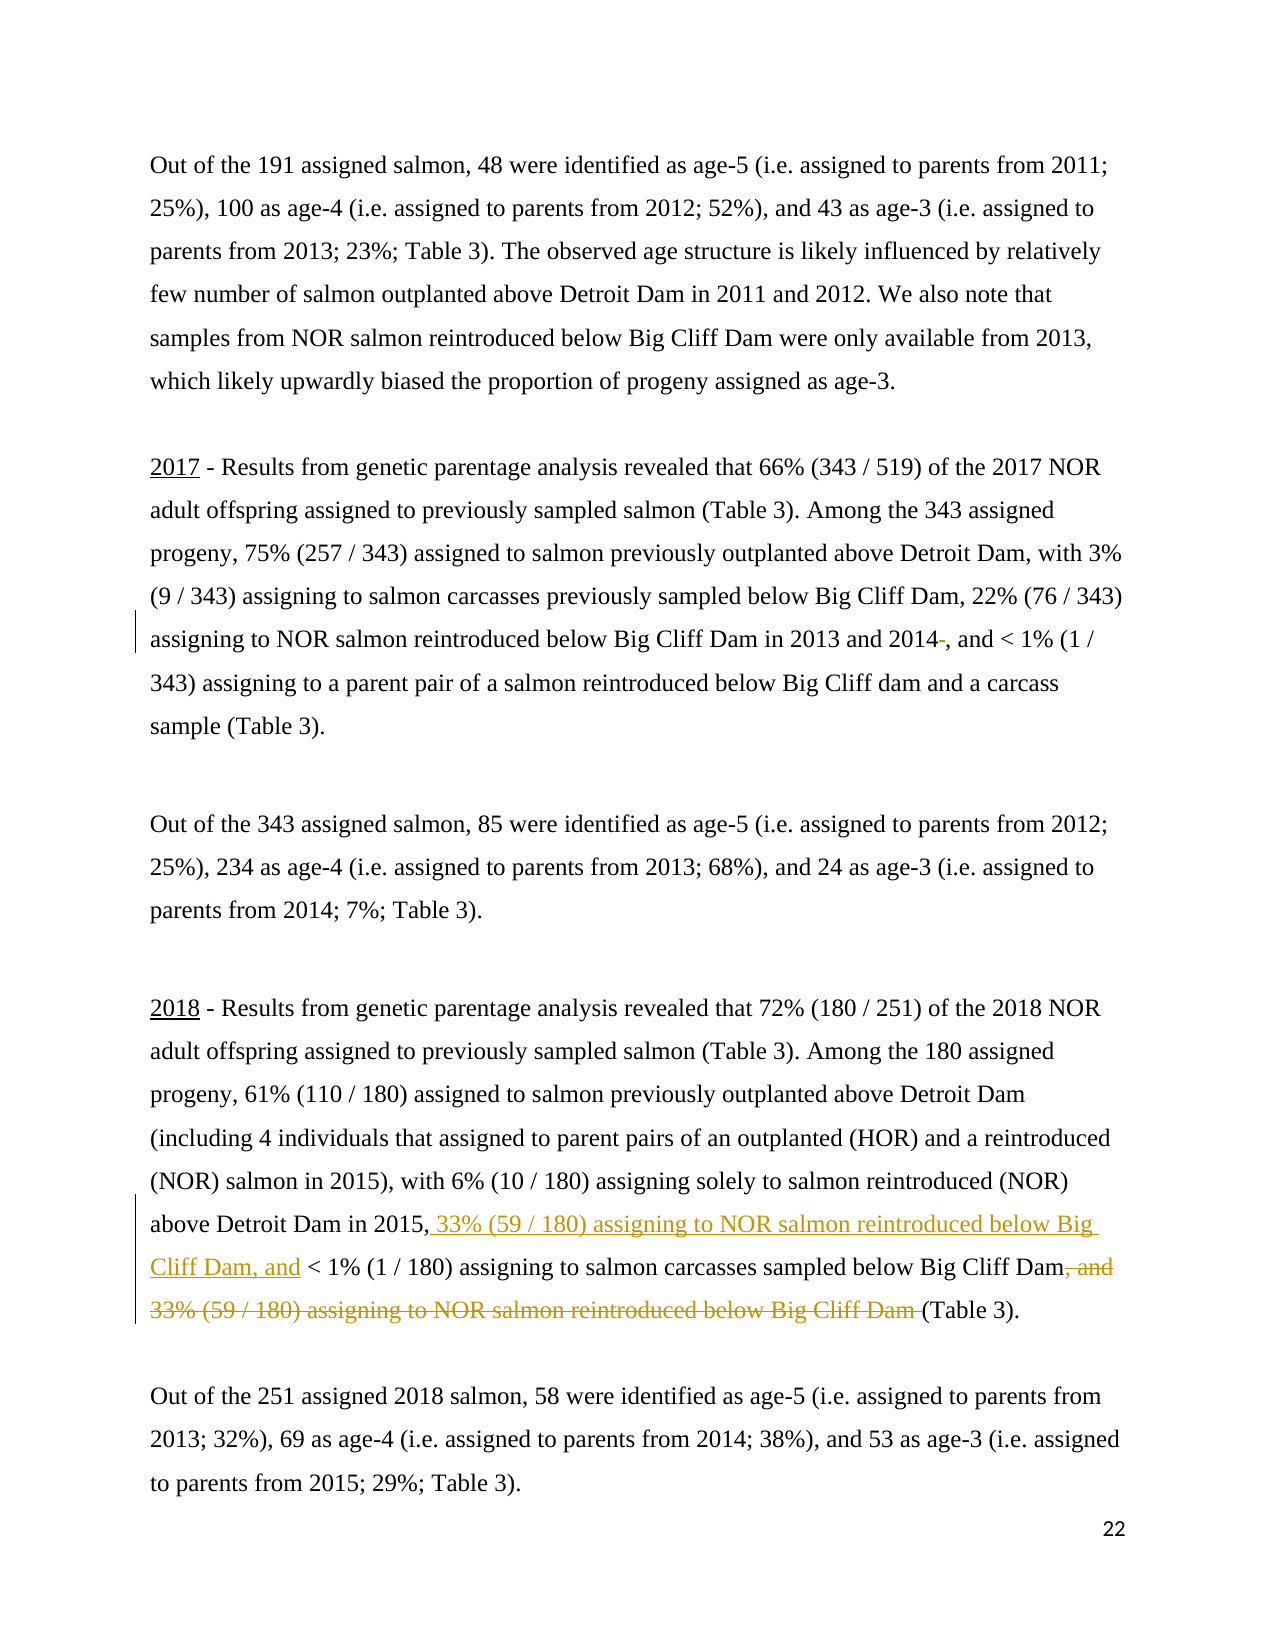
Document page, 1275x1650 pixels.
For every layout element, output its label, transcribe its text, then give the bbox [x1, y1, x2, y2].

text Out of the 343 assigned salmon, 85 were identified as age-5 (i.e. assigned to parents from 2012; 25%), 234 as age-4 (i.e. assigned to parents from 2013; 68%), and 24 as age-3 (i.e. assigned to parents from 2014; 7%; Table 3). [149, 809, 1125, 924]
text Out of the 191 assigned salmon, 48 were identified as age-5 (i.e. assigned to parents from 2011; 25%), 100 as age-4 (i.e. assigned to parents from 2012; 52%), and 43 as age-3 (i.e. assigned to parents from 2013; 23%; Table 3). The observed age structure is likely influenced by relatively few number of salmon outplanted above Detroit Dam in 2011 and 2012. We also note that samples from NOR salmon reintroduced below Big Cliff Dam were only available from 2013, which likely upwardly biased the proportion of progeny assigned as age-3. [149, 150, 1125, 394]
text Out of the 251 assigned 2018 salmon, 58 were identified as age-5 (i.e. assigned to parents from 2013; 32%), 69 as age-4 (i.e. assigned to parents from 2014; 38%), and 53 as age-3 (i.e. assigned to parents from 2015; 29%; Table 3). [150, 1381, 1125, 1496]
text 2017 - Results from genetic parentage analysis revealed that 66% (343 / 519) of the 2017 NOR adult offspring assigned to previously sampled salmon (Table 3). Among the 343 assigned progeny, 75% (257 / 343) assigned to salmon previously outplanted above Detroit Dam, with 3% (9 / 343) assigning to salmon carcasses previously sampled below Big Cliff Dam, 22% (76 / 343) assigning to NOR salmon reintroduced below Big Cliff Dam in 2013 and 2014, and < 1% (1 / 343) assigning to a parent pair of a salmon reintroduced below Big Cliff dam and a carcass sample (Table 3). [150, 452, 1125, 739]
text 2018 - Results from genetic parentage analysis revealed that 72% (180 / 251) of the 2018 NOR adult offspring assigned to previously sampled salmon (Table 3). Among the 180 assigned progeny, 61% (110 / 180) assigned to salmon previously outplanted above Detroit Dam (including 4 individuals that assigned to parent pairs of an outplanted (HOR) and a reintroduced (NOR) salmon in 2015), with 6% (10 / 180) assigning solely to salmon reintroduced (NOR) above Detroit Dam in 2015, < 1% (1 / 180) assigning to salmon carcasses sampled below Big Cliff Dam (Table 3). [150, 993, 1125, 1324]
